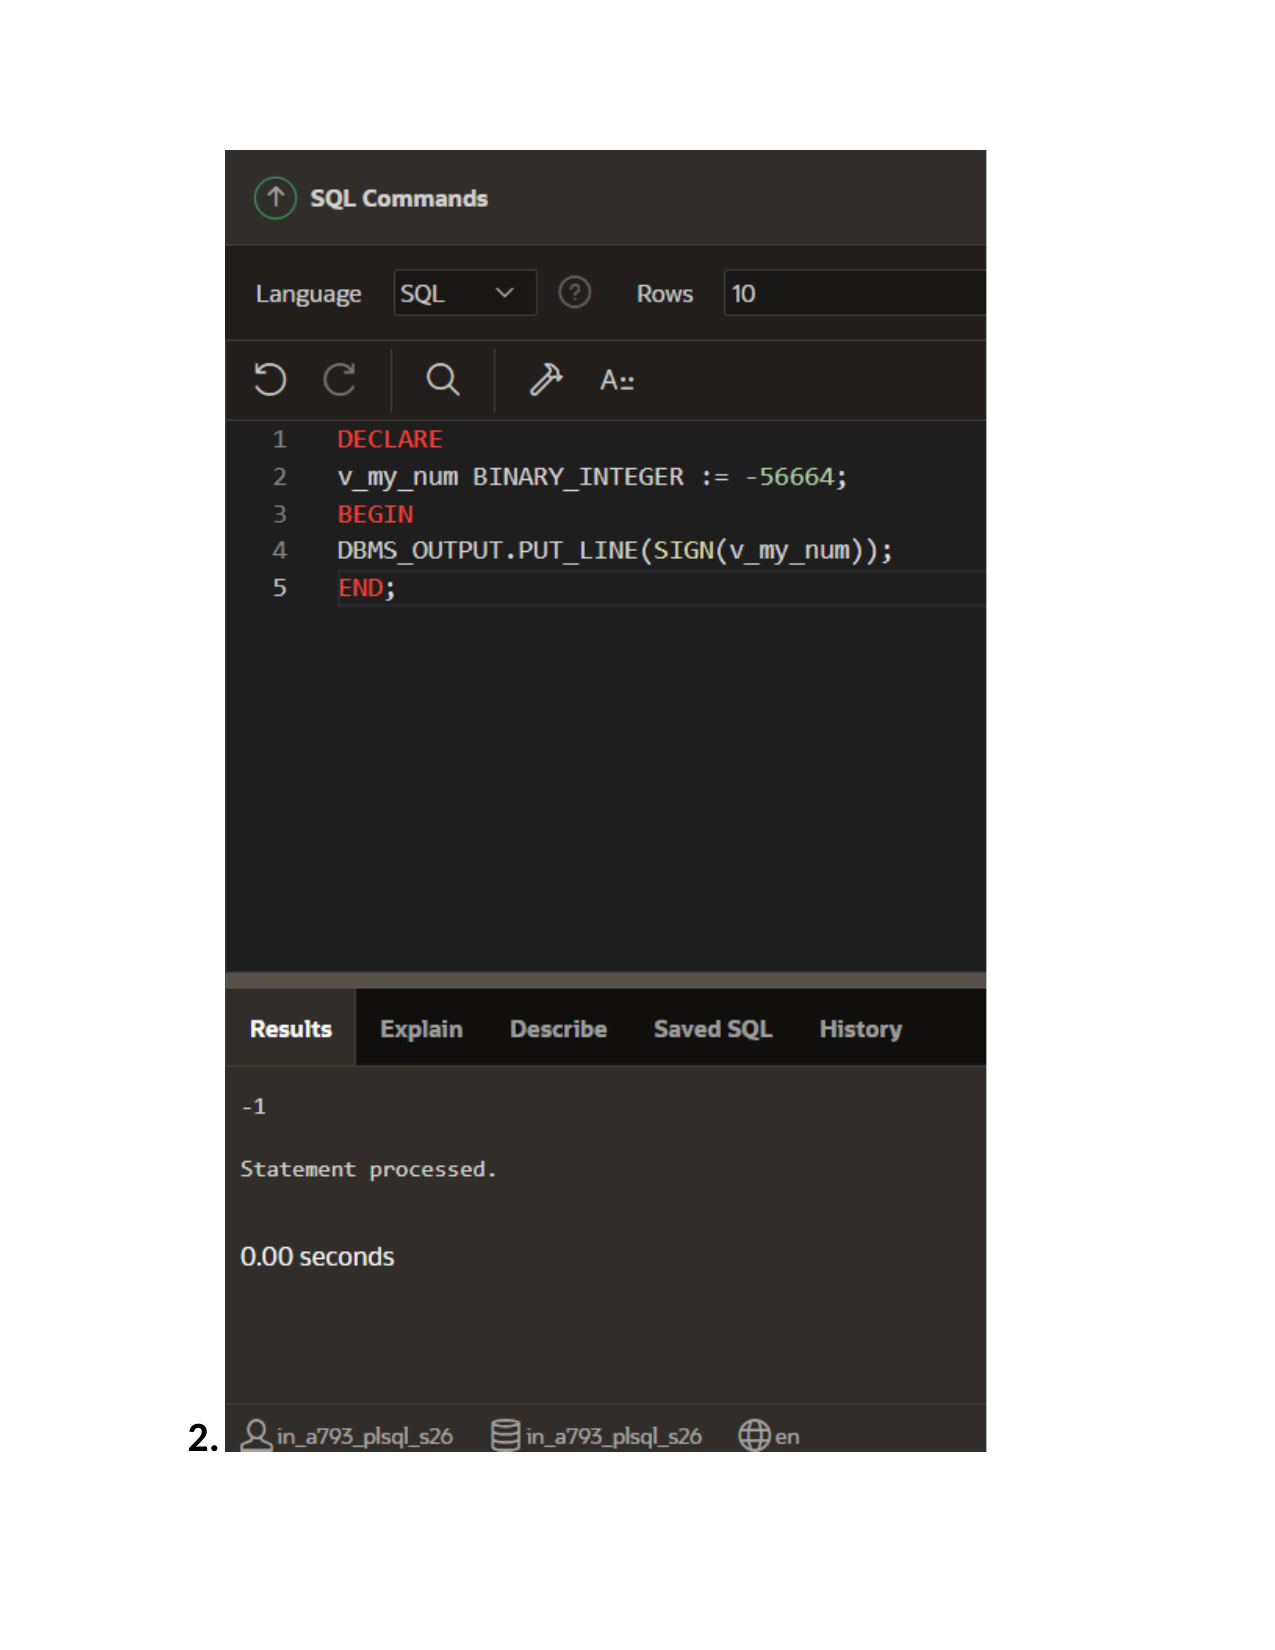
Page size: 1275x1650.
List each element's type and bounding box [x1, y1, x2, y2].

picture [225, 150, 987, 1452]
